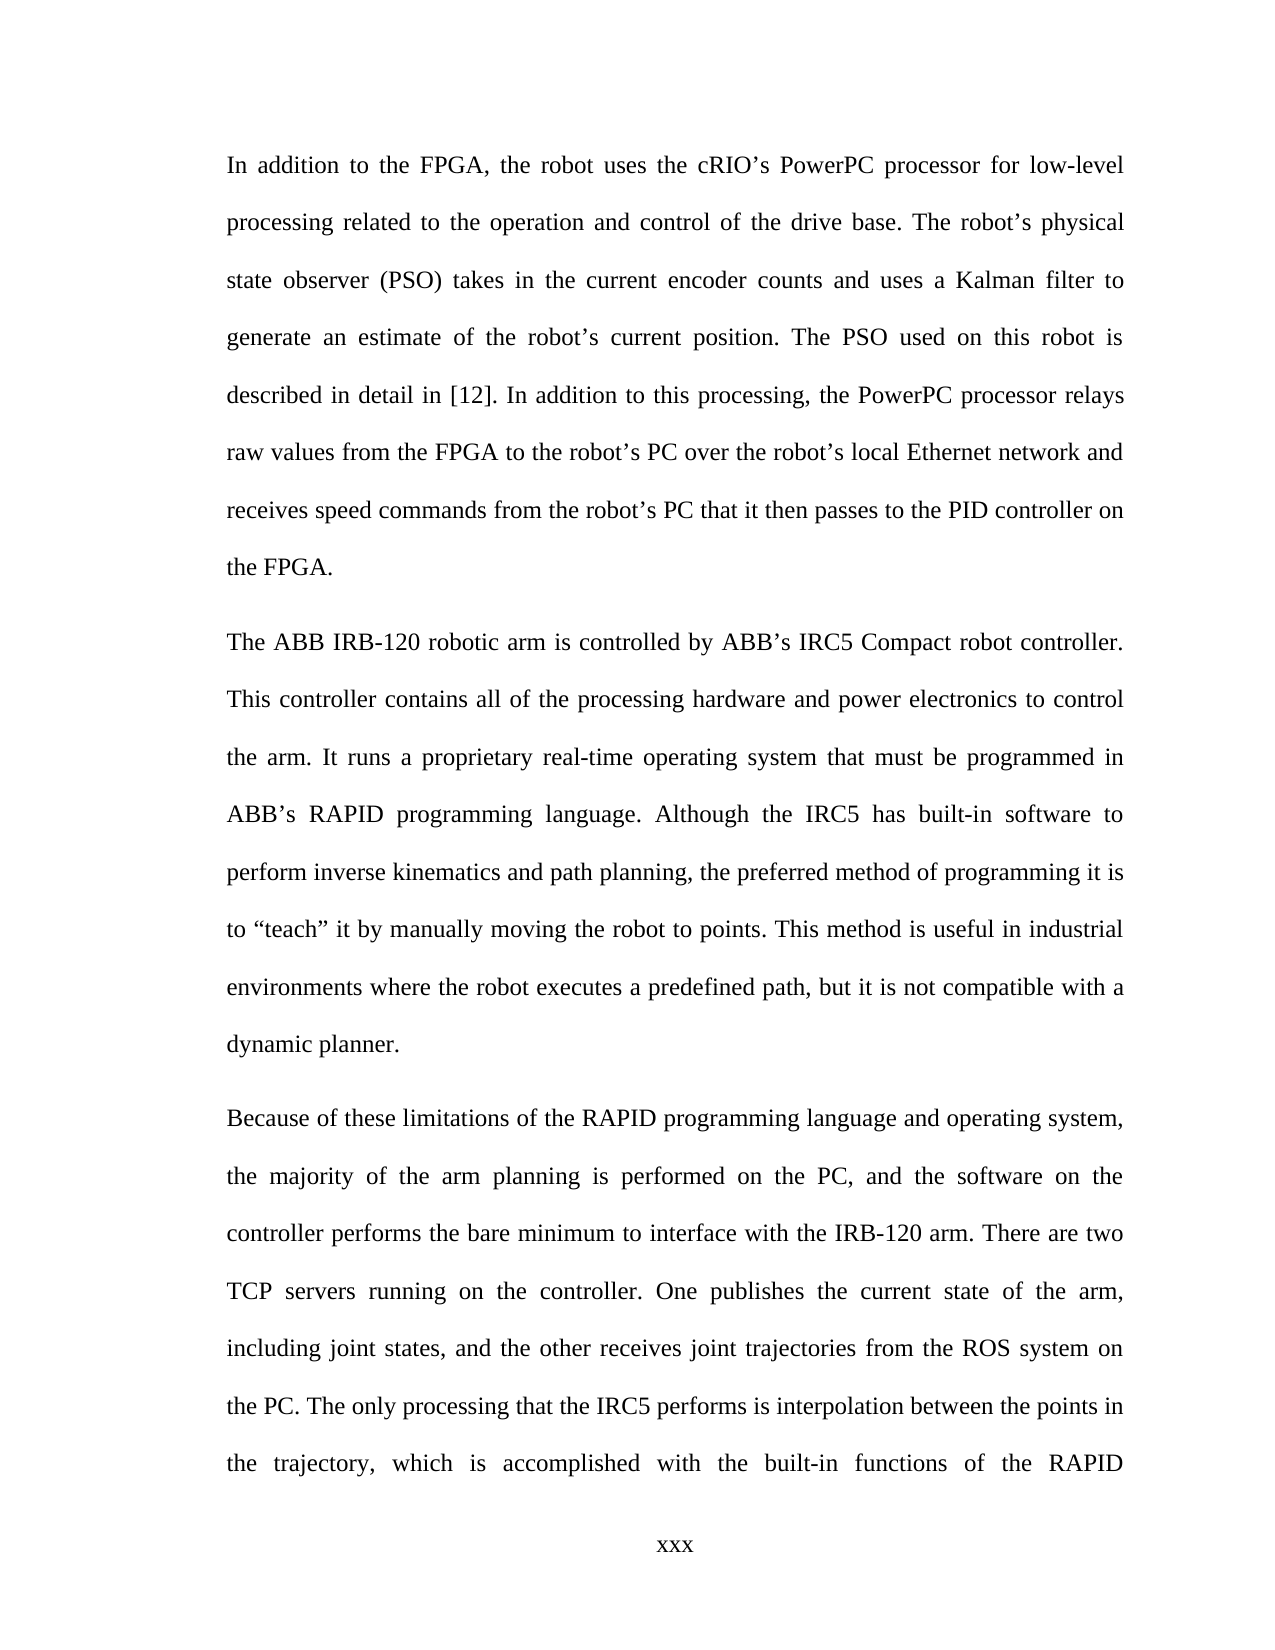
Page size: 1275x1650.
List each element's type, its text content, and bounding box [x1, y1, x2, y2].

text In addition to the FPGA, the robot uses the cRIO’s PowerPC processor for low-level processing related to the operation and control of the drive base. The robot’s physical state observer (PSO) takes in the current encoder counts and uses a Kalman filter to generate an estimate of the robot’s current position. The PSO used on this robot is described in detail in [12]. In addition to this processing, the PowerPC processor relays raw values from the FPGA to the robot’s PC over the robot’s local Ethernet network and receives speed commands from the robot’s PC that it then passes to the PID controller on the FPGA. [226, 150, 1125, 581]
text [226, 1103, 1125, 1477]
text The ABB IRB-120 robotic arm is controlled by ABB’s IRC5 Compact robot controller. This controller contains all of the processing hardware and power electronics to control the arm. It runs a proprietary real-time operating system that must be programmed in ABB’s RAPID programming language. Although the IRC5 has built-in software to perform inverse kinematics and path planning, the preferred method of programming it is to “teach” it by manually moving the robot to points. This method is useful in industrial environments where the robot executes a predefined path, but it is not compatible with a dynamic planner. [226, 627, 1125, 1058]
